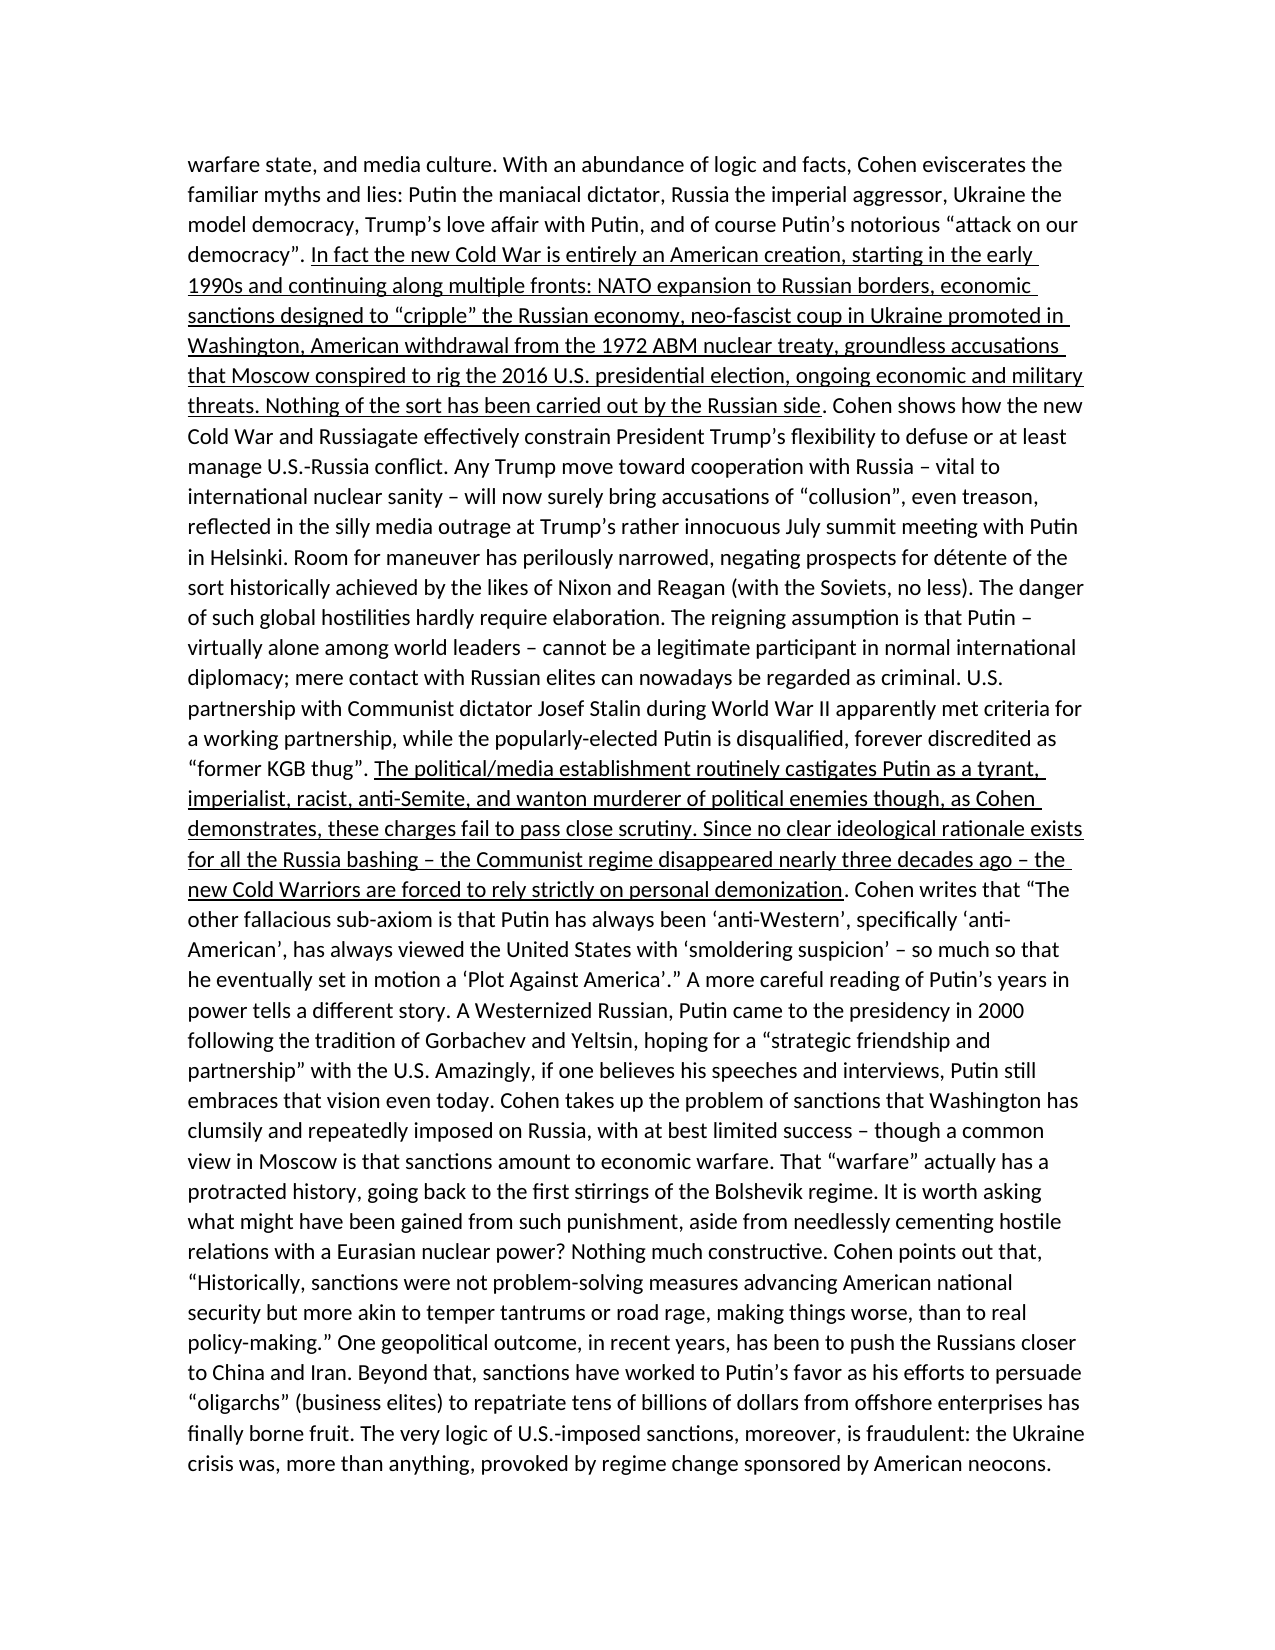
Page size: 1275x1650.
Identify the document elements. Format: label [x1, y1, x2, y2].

text [187, 150, 1087, 1477]
